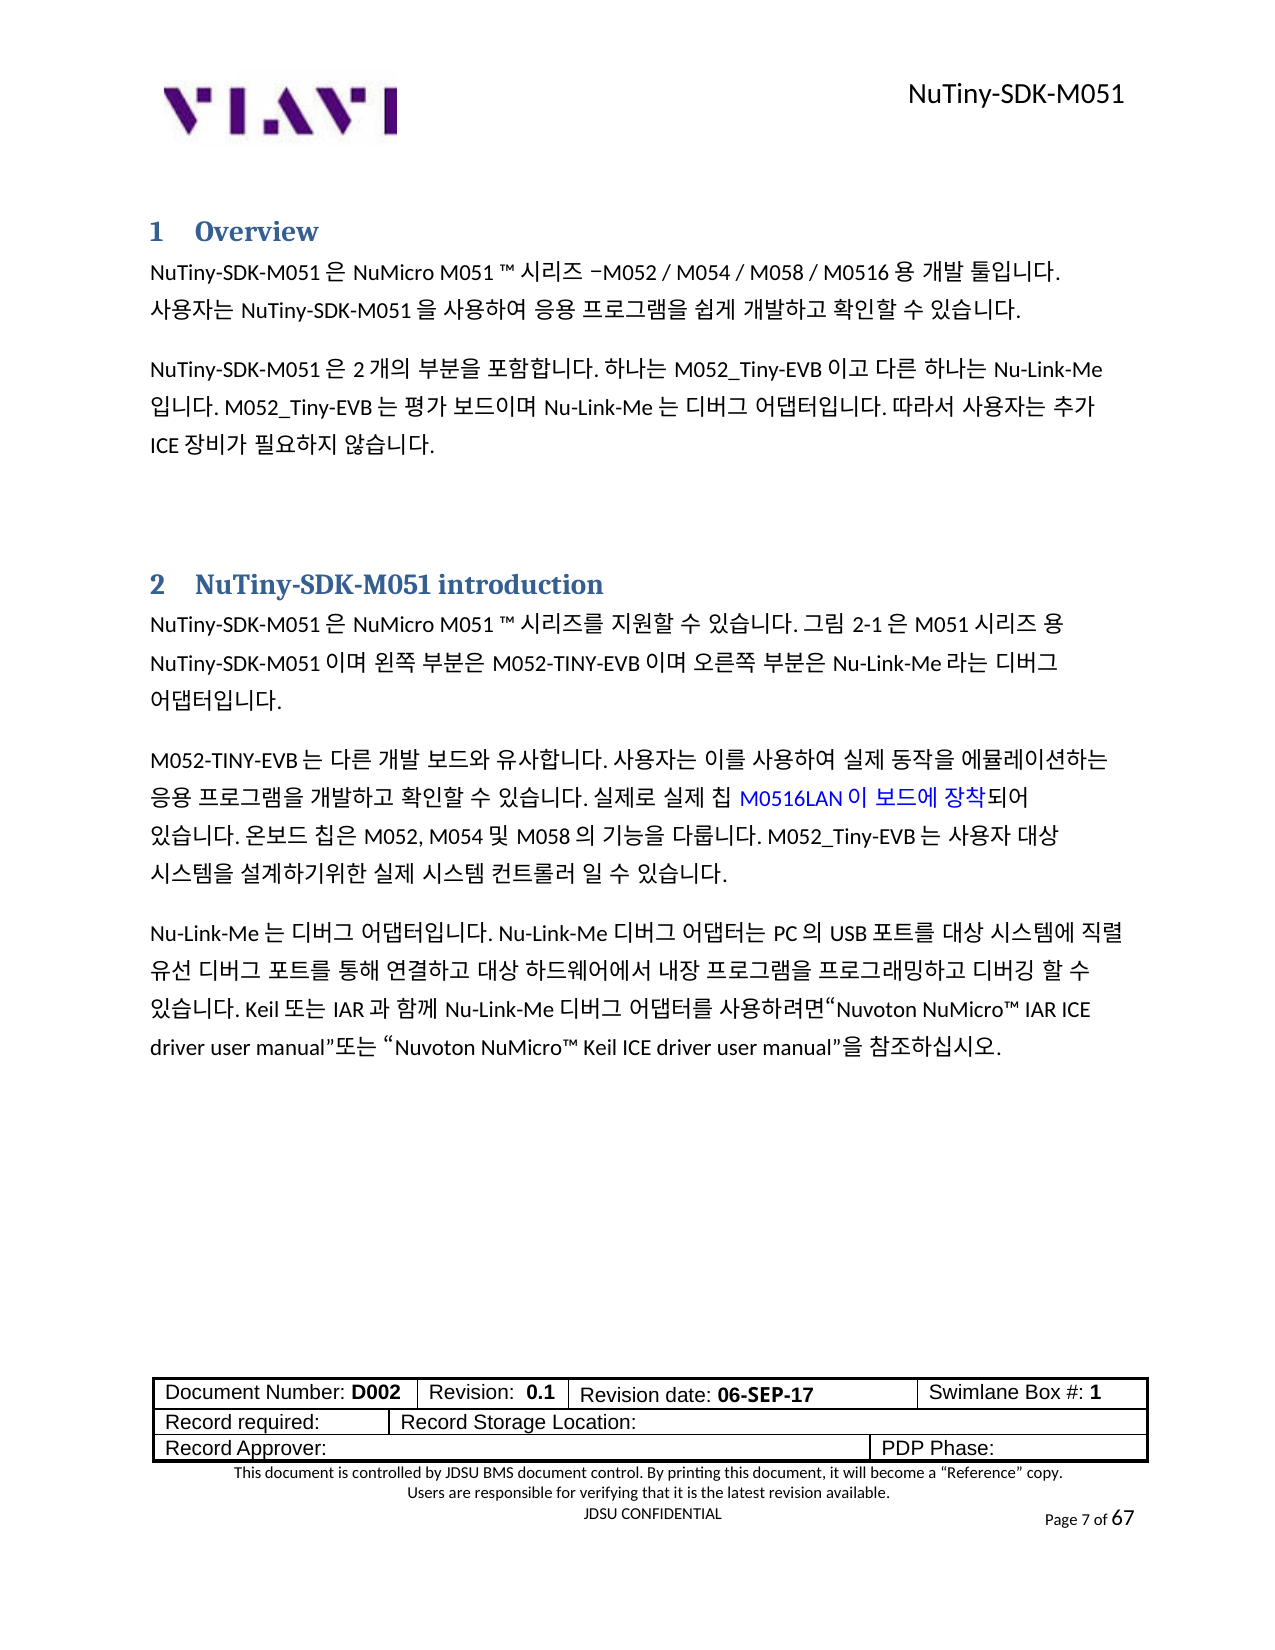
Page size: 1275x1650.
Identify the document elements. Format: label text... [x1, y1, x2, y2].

subtitle NuTiny-SDK-M051 introduction [150, 568, 1125, 601]
picture [162, 68, 397, 146]
text Nu-Link-Me는 디버그 어댑터입니다. Nu-Link-Me 디버그 어댑터는 PC의 USB 포트를 대상 시스템에 직렬 유선 디버그 포트를 통해 연결하고 대상 하드웨어에서 내장 프로그램을 프로그래밍하고 디버깅 할 수 있습니다. Keil 또는 IAR과 함께 Nu-Link-Me 디버그 어댑터를 사용하려면“Nuvoton NuMicro™ IAR ICE driver user manual”또는 “Nuvoton NuMicro™ Keil ICE driver user manual”을 참조하십시오. [150, 915, 1125, 1062]
text NuTiny-SDK-M051은 NuMicro M051 ™ 시리즈 –M052 / M054 / M058 / M0516 용 개발 툴입니다. 사용자는 NuTiny-SDK-M051을 사용하여 응용 프로그램을 쉽게 개발하고 확인할 수 있습니다. [150, 253, 1125, 325]
text M052-TINY-EVB는 다른 개발 보드와 유사합니다. 사용자는 이를 사용하여 실제 동작을 에뮬레이션하는 응용 프로그램을 개발하고 확인할 수 있습니다. 실제로 실제 칩 M0516LAN이 보드에 장착되어 있습니다. 온보드 칩은 M052, M054 및 M058의 기능을 다룹니다. M052_Tiny-EVB는 사용자 대상 시스템을 설계하기위한 실제 시스템 컨트롤러 일 수 있습니다. [150, 742, 1125, 889]
text NuTiny-SDK-M051은 2 개의 부분을 포함합니다. 하나는 M052_Tiny-EVB이고 다른 하나는 Nu-Link-Me입니다. M052_Tiny-EVB는 평가 보드이며 Nu-Link-Me는 디버그 어댑터입니다. 따라서 사용자는 추가 ICE 장비가 필요하지 않습니다. [150, 350, 1125, 460]
subtitle Overview [150, 215, 1125, 248]
text NuTiny-SDK-M051은 NuMicro M051 ™ 시리즈를 지원할 수 있습니다. 그림 2-1은 M051 시리즈 용 NuTiny-SDK-M051이며 왼쪽 부분은 M052-TINY-EVB이며 오른쪽 부분은 Nu-Link-Me라는 디버그 어댑터입니다. [150, 606, 1125, 716]
